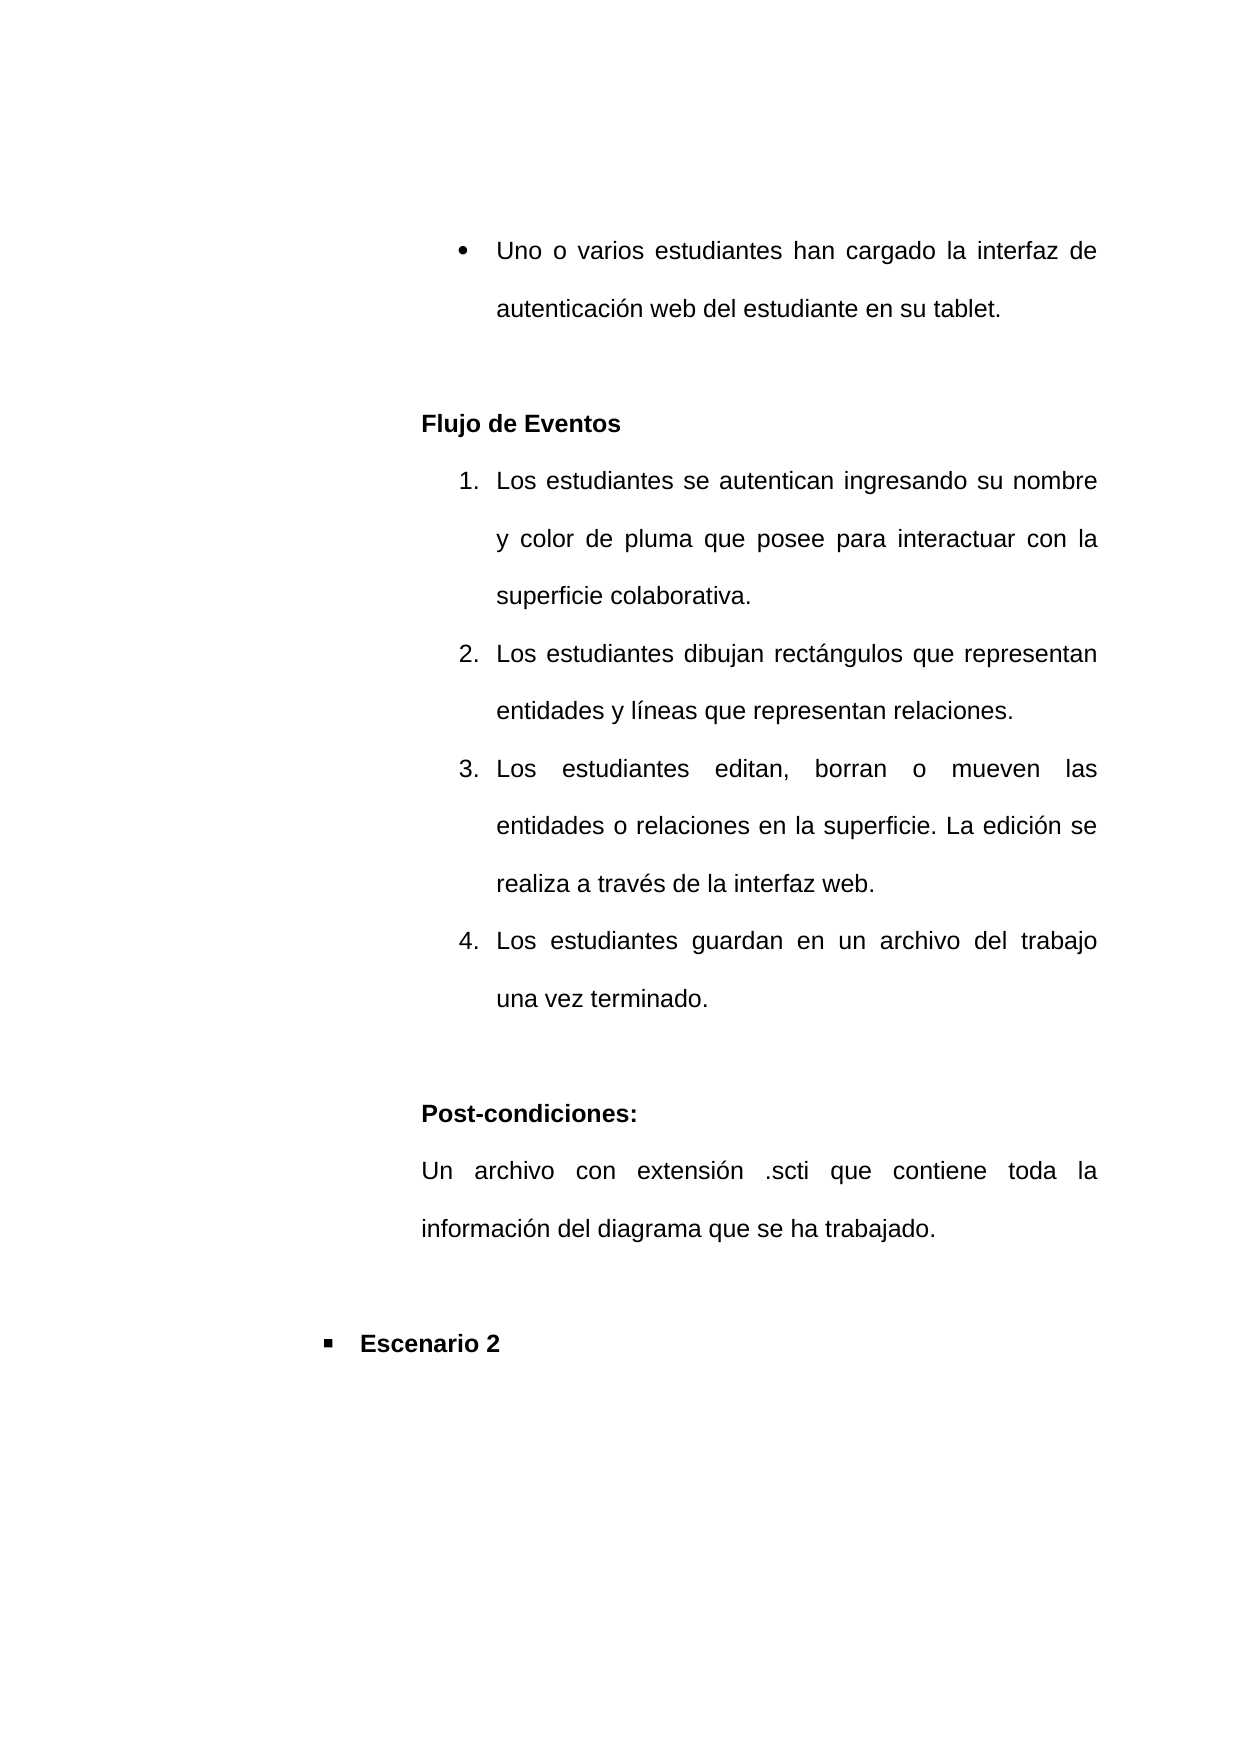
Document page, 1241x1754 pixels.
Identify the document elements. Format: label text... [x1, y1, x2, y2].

list Los estudiantes dibujan rectángulos que representan entidades y líneas que representan relaciones. [459, 639, 1098, 725]
list Escenario 2 [322, 1329, 1098, 1358]
text Post-condiciones: [421, 1099, 1098, 1128]
list Los estudiantes se autentican ingresando su nombre y color de pluma que posee para interactuar con la superficie colaborativa. [459, 466, 1098, 610]
list Los estudiantes editan, borran o mueven las entidades o relaciones en la superficie. La edición se realiza a través de la interfaz web. [459, 754, 1098, 898]
list Los estudiantes guardan en un archivo del trabajo una vez terminado. [459, 926, 1098, 1013]
text Flujo de Eventos [421, 409, 1098, 438]
text Un archivo con extensión .scti que contiene toda la información del diagrama que se ha trabajado. [421, 1156, 1098, 1243]
list Uno o varios estudiantes han cargado la interfaz de autenticación web del estudiante en su tablet. [459, 236, 1098, 323]
